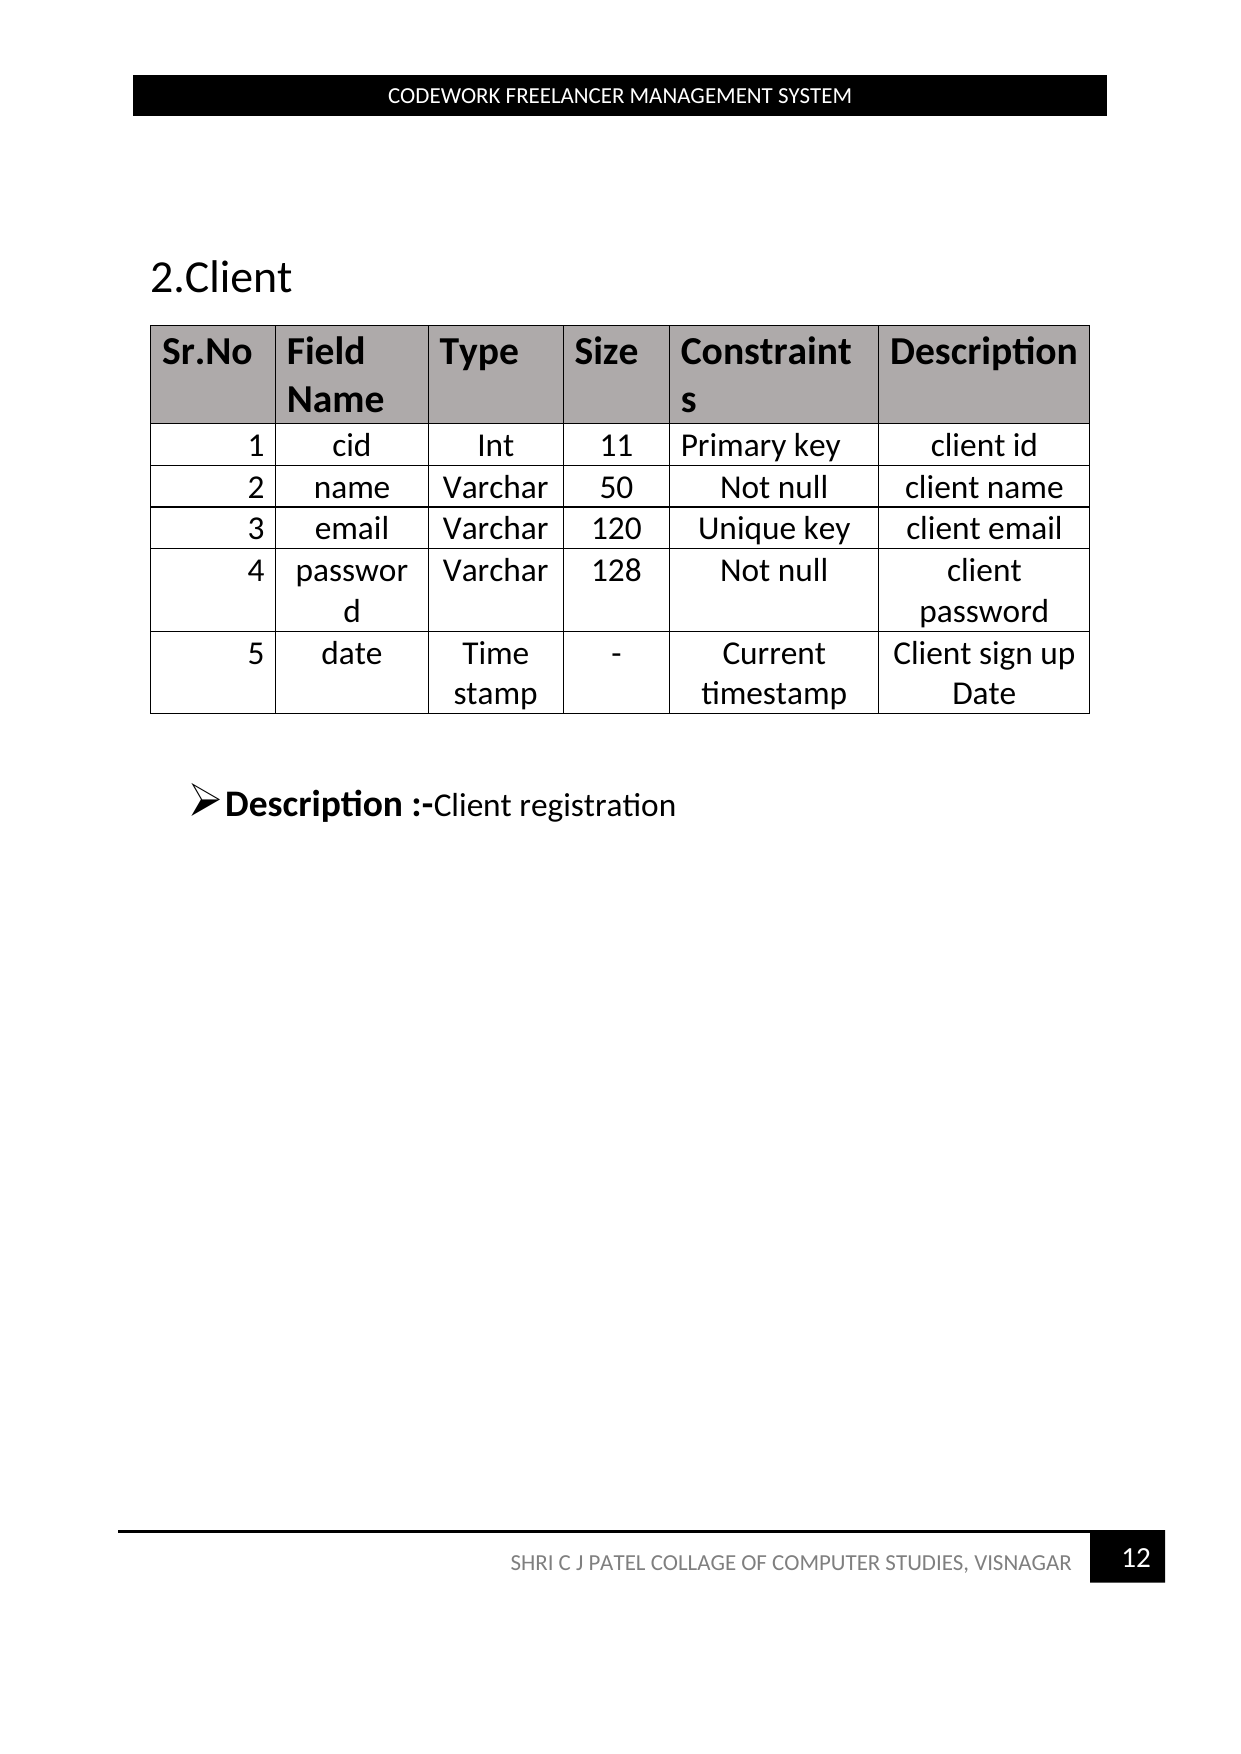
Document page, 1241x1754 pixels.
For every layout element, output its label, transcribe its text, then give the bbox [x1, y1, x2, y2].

table_cell - [564, 632, 669, 713]
table_cell client password [879, 549, 1089, 631]
table_cell Not null [670, 466, 878, 506]
table_cell client name [879, 466, 1089, 506]
table_cell 1 [151, 424, 275, 464]
table_header Description [879, 326, 1089, 423]
table_header Size [564, 326, 669, 423]
table_cell email [276, 508, 428, 548]
table_cell 120 [564, 508, 669, 548]
table_header Type [429, 326, 563, 423]
table_cell client id [879, 424, 1089, 464]
table_cell Primary key [670, 424, 878, 464]
table_cell 2 [151, 466, 275, 506]
table_cell 3 [151, 508, 275, 548]
table_cell date [276, 632, 428, 713]
table_cell Varchar [429, 466, 563, 506]
table_cell password [276, 549, 428, 631]
table_cell 5 [151, 632, 275, 713]
table_cell 128 [564, 549, 669, 631]
table_header Sr.No [151, 326, 275, 423]
table_cell Int [429, 424, 563, 464]
table_cell Varchar [429, 508, 563, 548]
table_cell 50 [564, 466, 669, 506]
table_cell cid [276, 424, 428, 464]
table_cell Time stamp [429, 632, 563, 713]
table_cell 11 [564, 424, 669, 464]
table_cell Not null [670, 549, 878, 631]
text 2.Client [150, 248, 1090, 304]
table_cell Current timestamp [670, 632, 878, 713]
table_cell name [276, 466, 428, 506]
table_cell client email [879, 508, 1089, 548]
table_cell 4 [151, 549, 275, 631]
table_header Field Name [276, 326, 428, 423]
table_cell Client sign up Date [879, 632, 1089, 713]
table_cell Varchar [429, 549, 563, 631]
table_header Constraints [670, 326, 878, 423]
table_cell Unique key [670, 508, 878, 548]
list Description :-Client registration [187, 780, 1090, 827]
